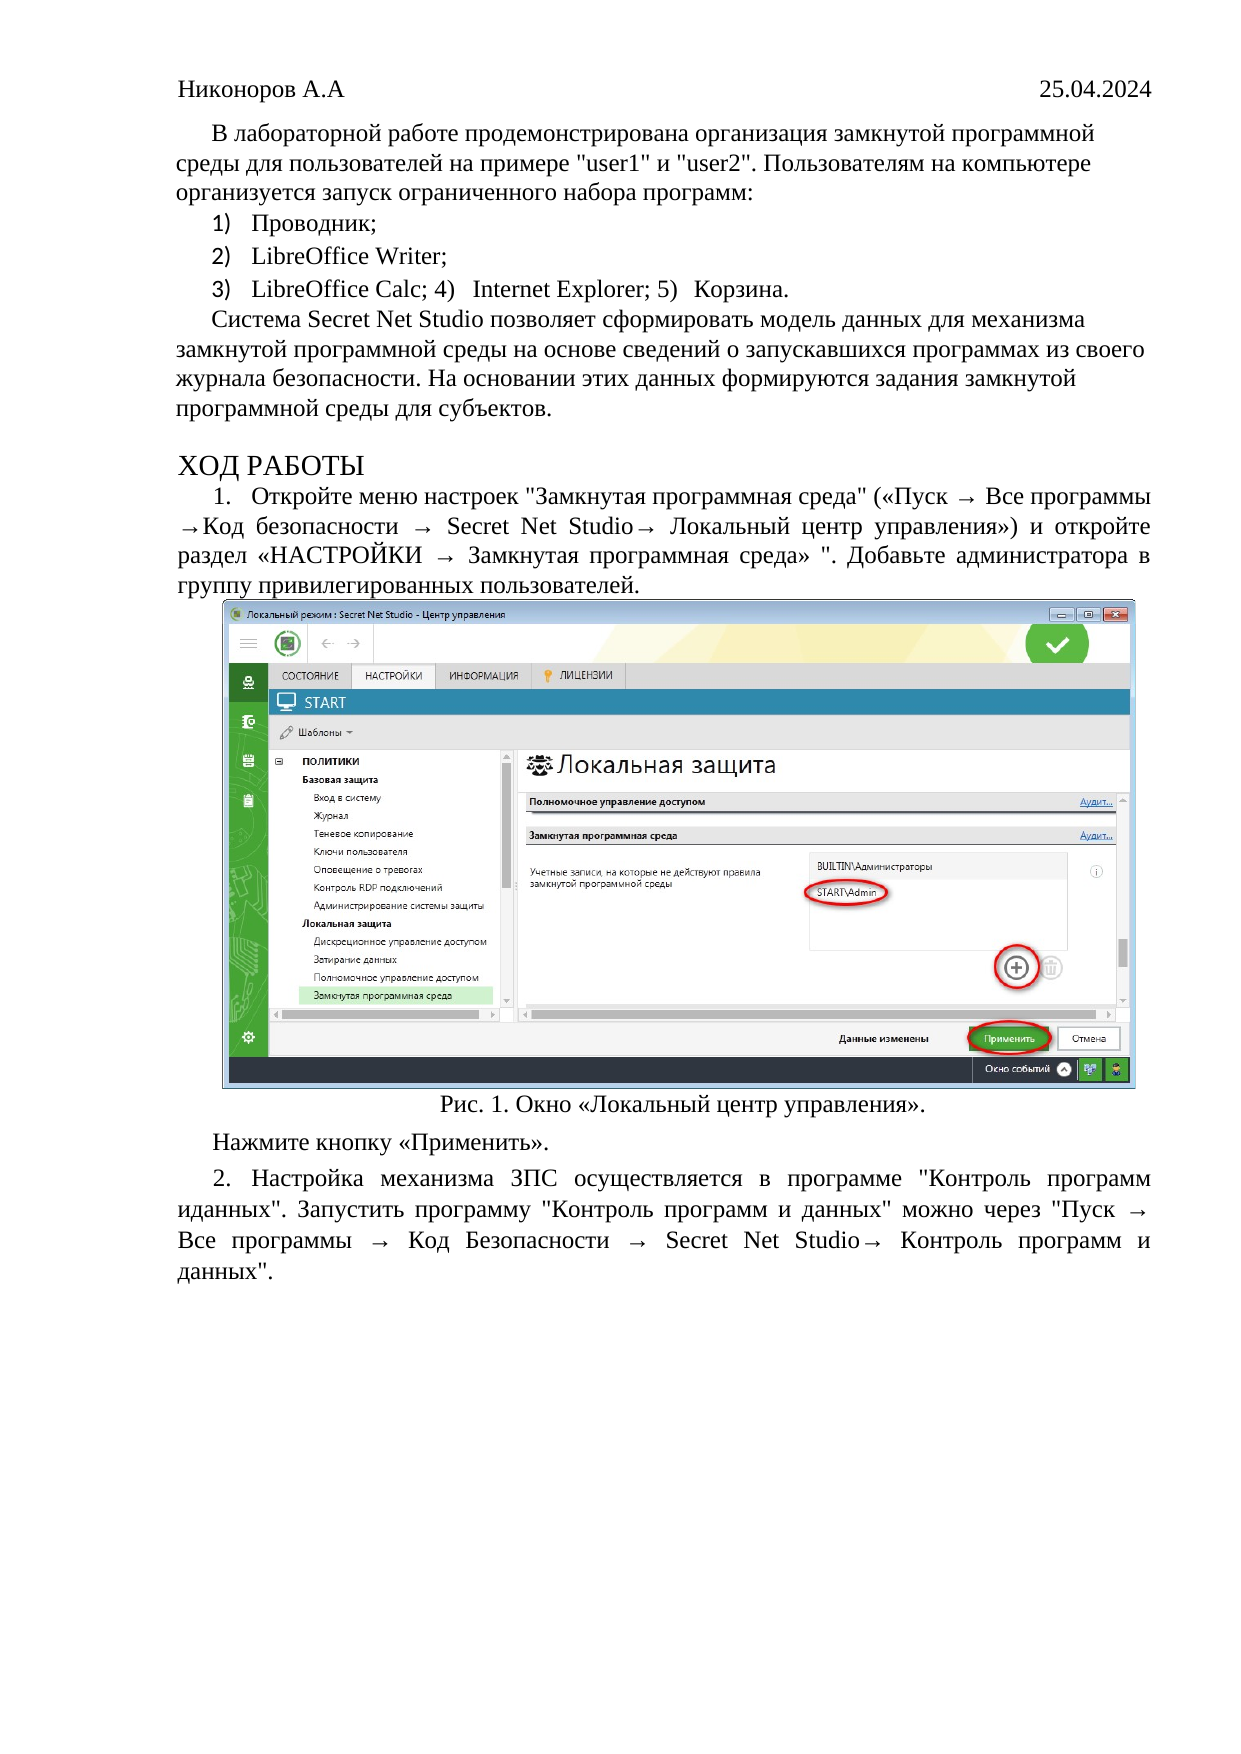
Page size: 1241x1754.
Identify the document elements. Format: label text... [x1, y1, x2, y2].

text Рис. 1. Окно «Локальный центр управления». [214, 1089, 1151, 1118]
text Система Secret Net Studio позволяет сформировать модель данных для механизма замкнутой программной среды на основе сведений о запускавшихся программах из своего журнала безопасности. На основании этих данных формируются задания замкнутой программной среды для субъектов. [176, 304, 1152, 422]
list Проводник; [211, 207, 1152, 237]
text Нажмите кнопку «Применить». [212, 1127, 1152, 1156]
list LibreOffice Calc; 4) Internet Explorer; 5) Корзина. [211, 273, 1152, 303]
list LibreOffice Writer; [211, 240, 1152, 271]
list Откройте меню настроек "Замкнутая программная среда" («Пуск → Все программы →Код безопасности → Secret Net Studio→ Локальный центр управления») и откройте раздел «НАСТРОЙКИ → Замкнутая программная среда» ". Добавьте администратора в группу привилегированных пользователей. [177, 481, 1152, 599]
subtitle ХОД РАБОТЫ [177, 448, 1152, 481]
text В лабораторной работе продемонстрирована организация замкнутой программной среды для пользователей на примере "user1" и "user2". Пользователям на компьютере организуется запуск ограниченного набора программ: [176, 118, 1152, 206]
picture [222, 599, 1136, 1089]
list Настройка механизма ЗПС осуществляется в программе "Контроль программ иданных". Запустить программу "Контроль программ и данных" можно через "Пуск → Все программы → Код Безопасности → Secret Net Studio→ Контроль программ и данных". [177, 1163, 1152, 1285]
